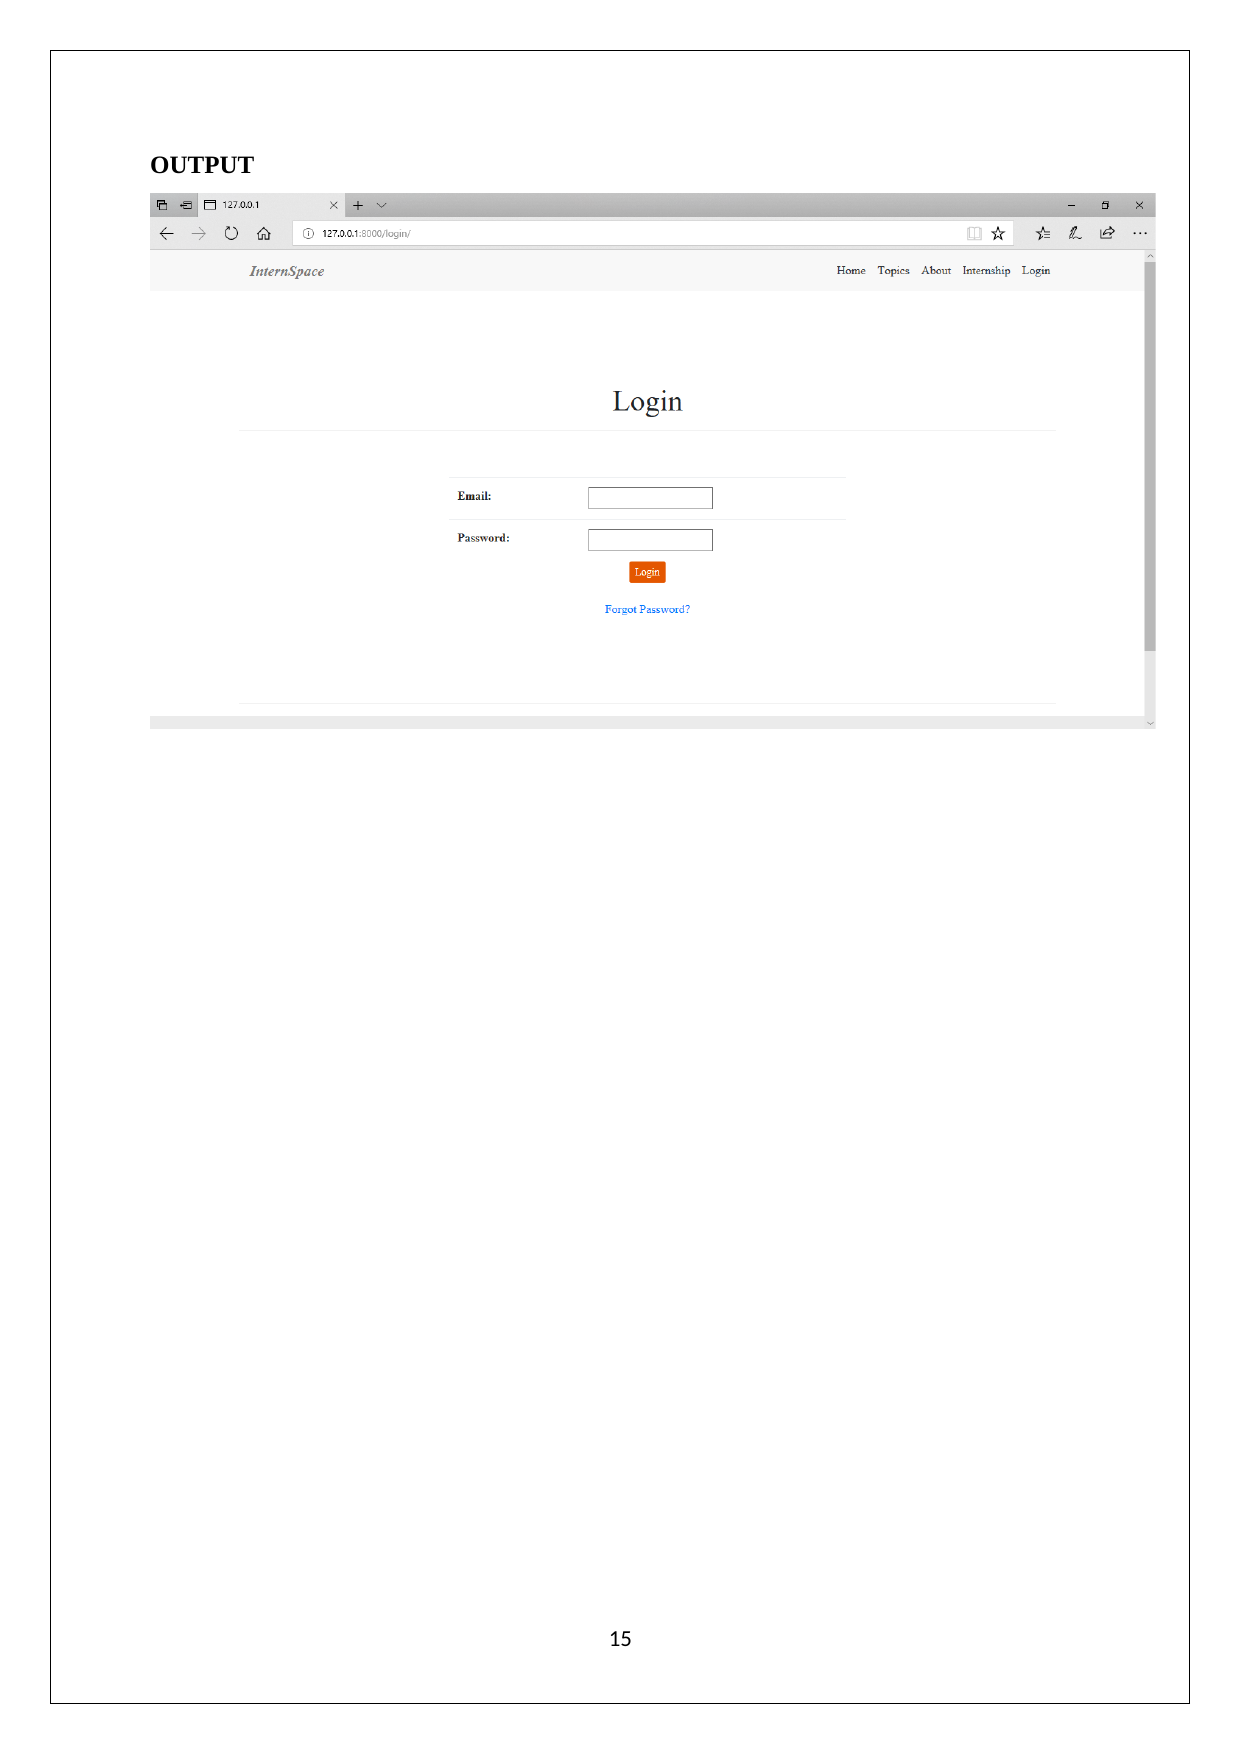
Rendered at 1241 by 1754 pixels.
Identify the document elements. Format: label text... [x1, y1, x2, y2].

text OUTPUT [150, 150, 1090, 179]
picture [150, 193, 1156, 729]
